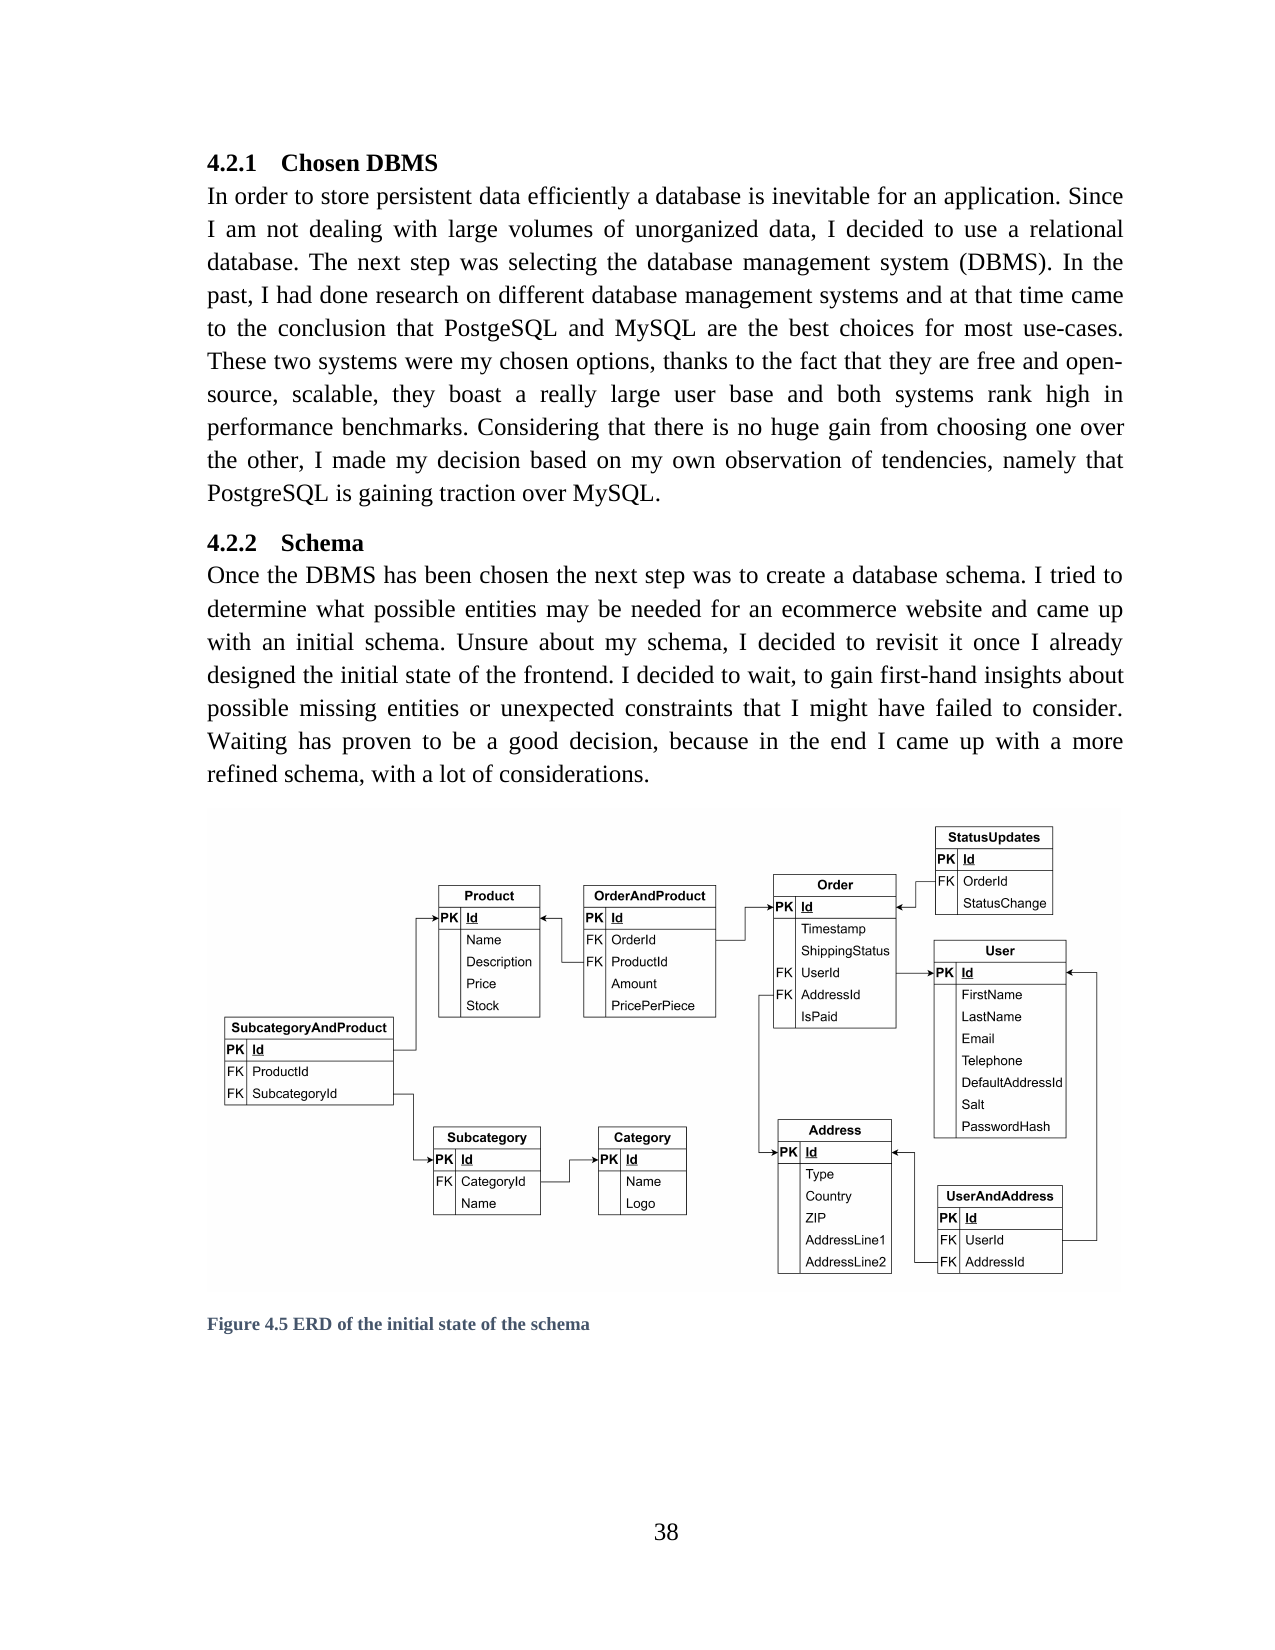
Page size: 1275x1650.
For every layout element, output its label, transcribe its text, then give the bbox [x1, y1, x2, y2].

text Figure 4.5 ERD of the initial state of the schema [207, 1313, 1125, 1334]
subtitle Chosen DBMS [207, 148, 1125, 176]
subtitle Schema [207, 528, 1125, 556]
text In order to store persistent data efficiently a database is inevitable for an application. Since I am not dealing with large volumes of unorganized data, I decided to use a relational database. The next step was selecting the database management system (DBMS). In the past, I had done research on different database management systems and at that time came to the conclusion that PostgeSQL and MySQL are the best choices for most use-cases. These two systems were my chosen options, thanks to the fact that they are free and open-source, scalable, they boast a really large user base and both systems rank high in performance benchmarks. Considering that there is no huge gain from choosing one over the other, I made my decision based on my own observation of tendencies, namely that PostgreSQL is gaining traction over MySQL. [207, 181, 1125, 507]
picture [206, 808, 1122, 1292]
text Once the DBMS has been chosen the next step was to create a database schema. I tried to determine what possible entities may be needed for an ecommerce website and came up with an initial schema. Unsure about my schema, I decided to revisit it once I already designed the initial state of the frontend. I decided to wait, to gain first-hand insights about possible missing entities or unexpected constraints that I might have failed to consider. Waiting has proven to be a good decision, because in the end I came up with a more refined schema, with a lot of considerations. [207, 561, 1125, 787]
